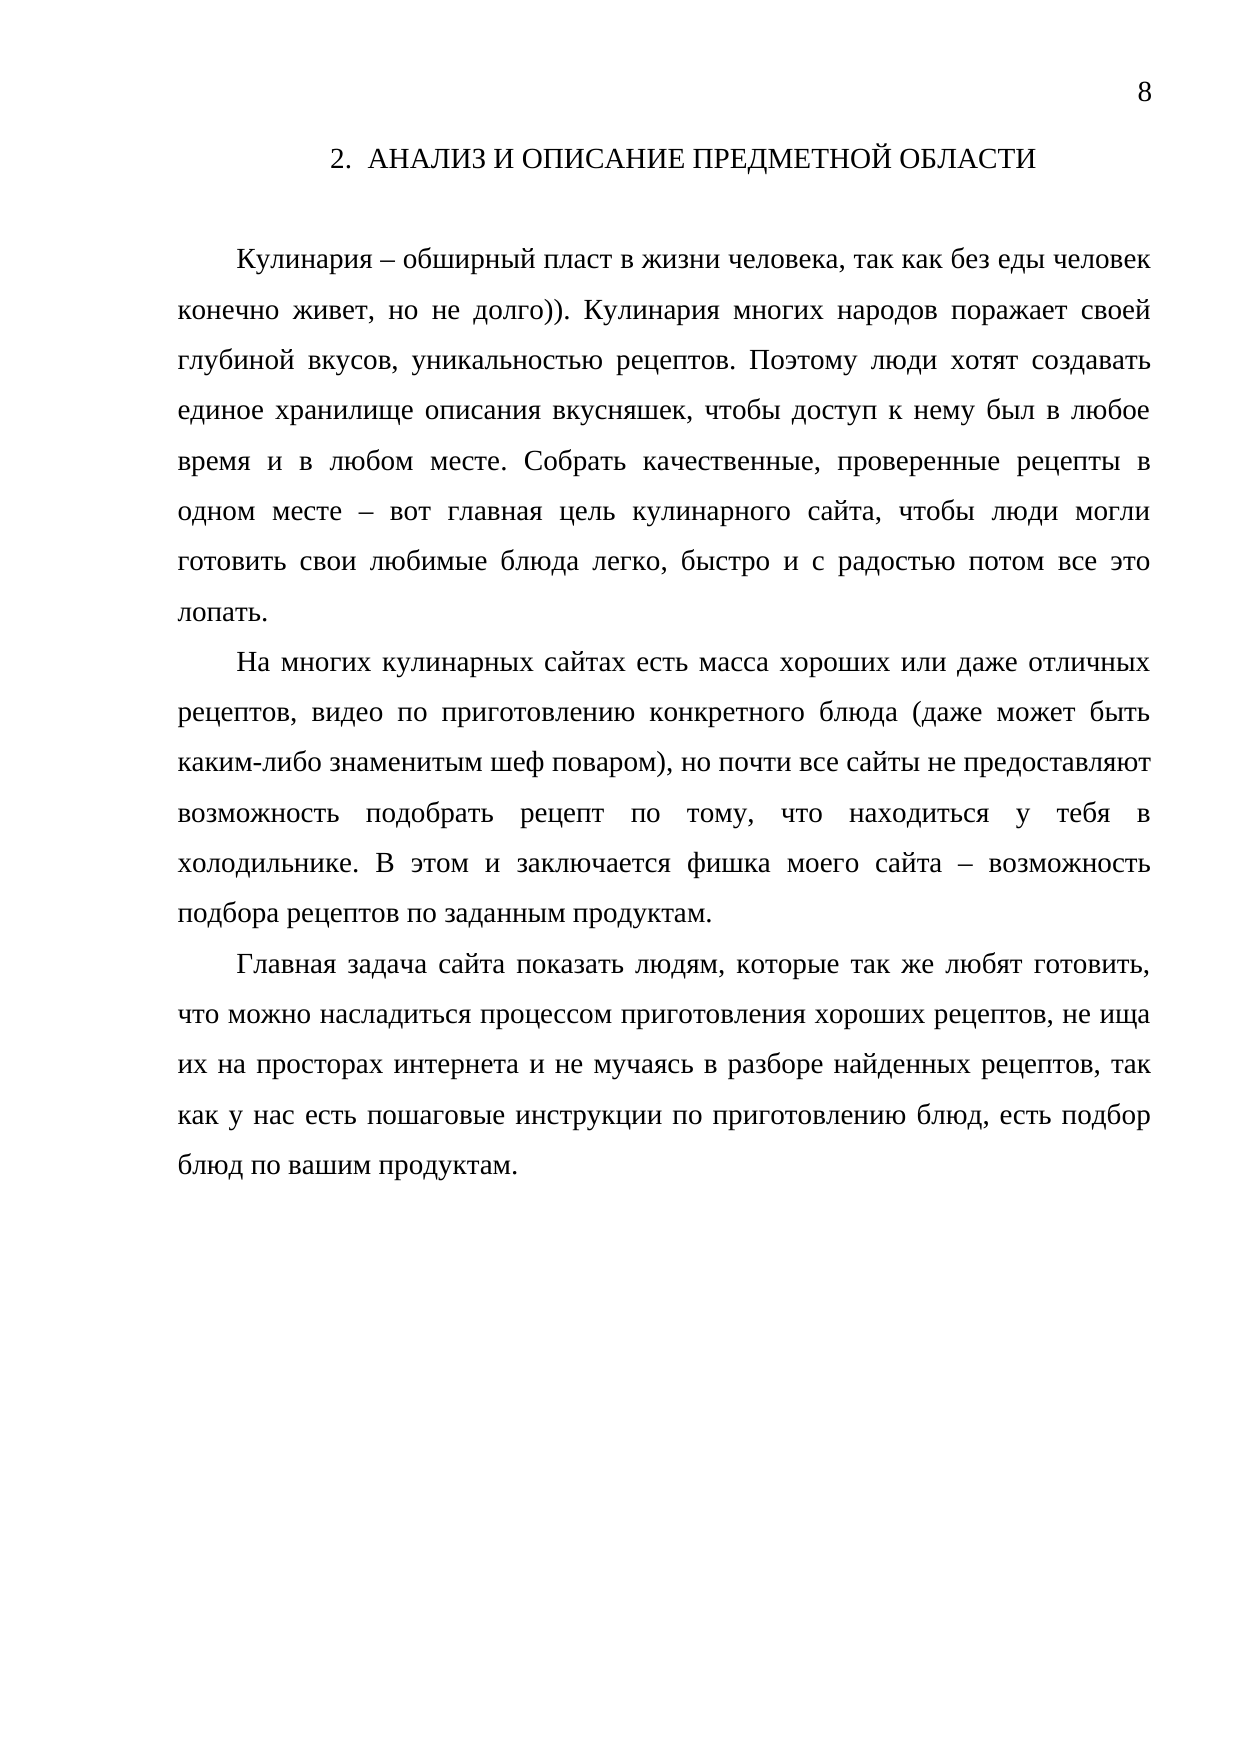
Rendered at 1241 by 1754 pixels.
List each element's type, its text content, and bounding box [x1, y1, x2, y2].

list АНАЛИЗ И ОПИСАНИЕ ПРЕДМЕТНОЙ ОБЛАСТИ [215, 141, 1152, 174]
text На многих кулинарных сайтах есть масса хороших или даже отличных рецептов, видео по приготовлению конкретного блюда (даже может быть каким-либо знаменитым шеф поваром), но почти все сайты не предоставляют возможность подобрать рецепт по тому, что находиться у тебя в холодильнике. В этом и заключается фишка моего сайта – возможность подбора рецептов по заданным продуктам. [177, 644, 1152, 929]
text Главная задача сайта показать людям, которые так же любят готовить, что можно насладиться процессом приготовления хороших рецептов, не ища их на просторах интернета и не мучаясь в разборе найденных рецептов, так как у нас есть пошаговые инструкции по приготовлению блюд, есть подбор блюд по вашим продуктам. [177, 946, 1152, 1181]
text Кулинария – обширный пласт в жизни человека, так как без еды человек конечно живет, но не долго)). Кулинария многих народов поражает своей глубиной вкусов, уникальностью рецептов. Поэтому люди хотят создавать единое хранилище описания вкусняшек, чтобы доступ к нему был в любое время и в любом месте. Собрать качественные, проверенные рецепты в одном месте – вот главная цель кулинарного сайта, чтобы люди могли готовить свои любимые блюда легко, быстро и с радостью потом все это лопать. [177, 241, 1152, 627]
